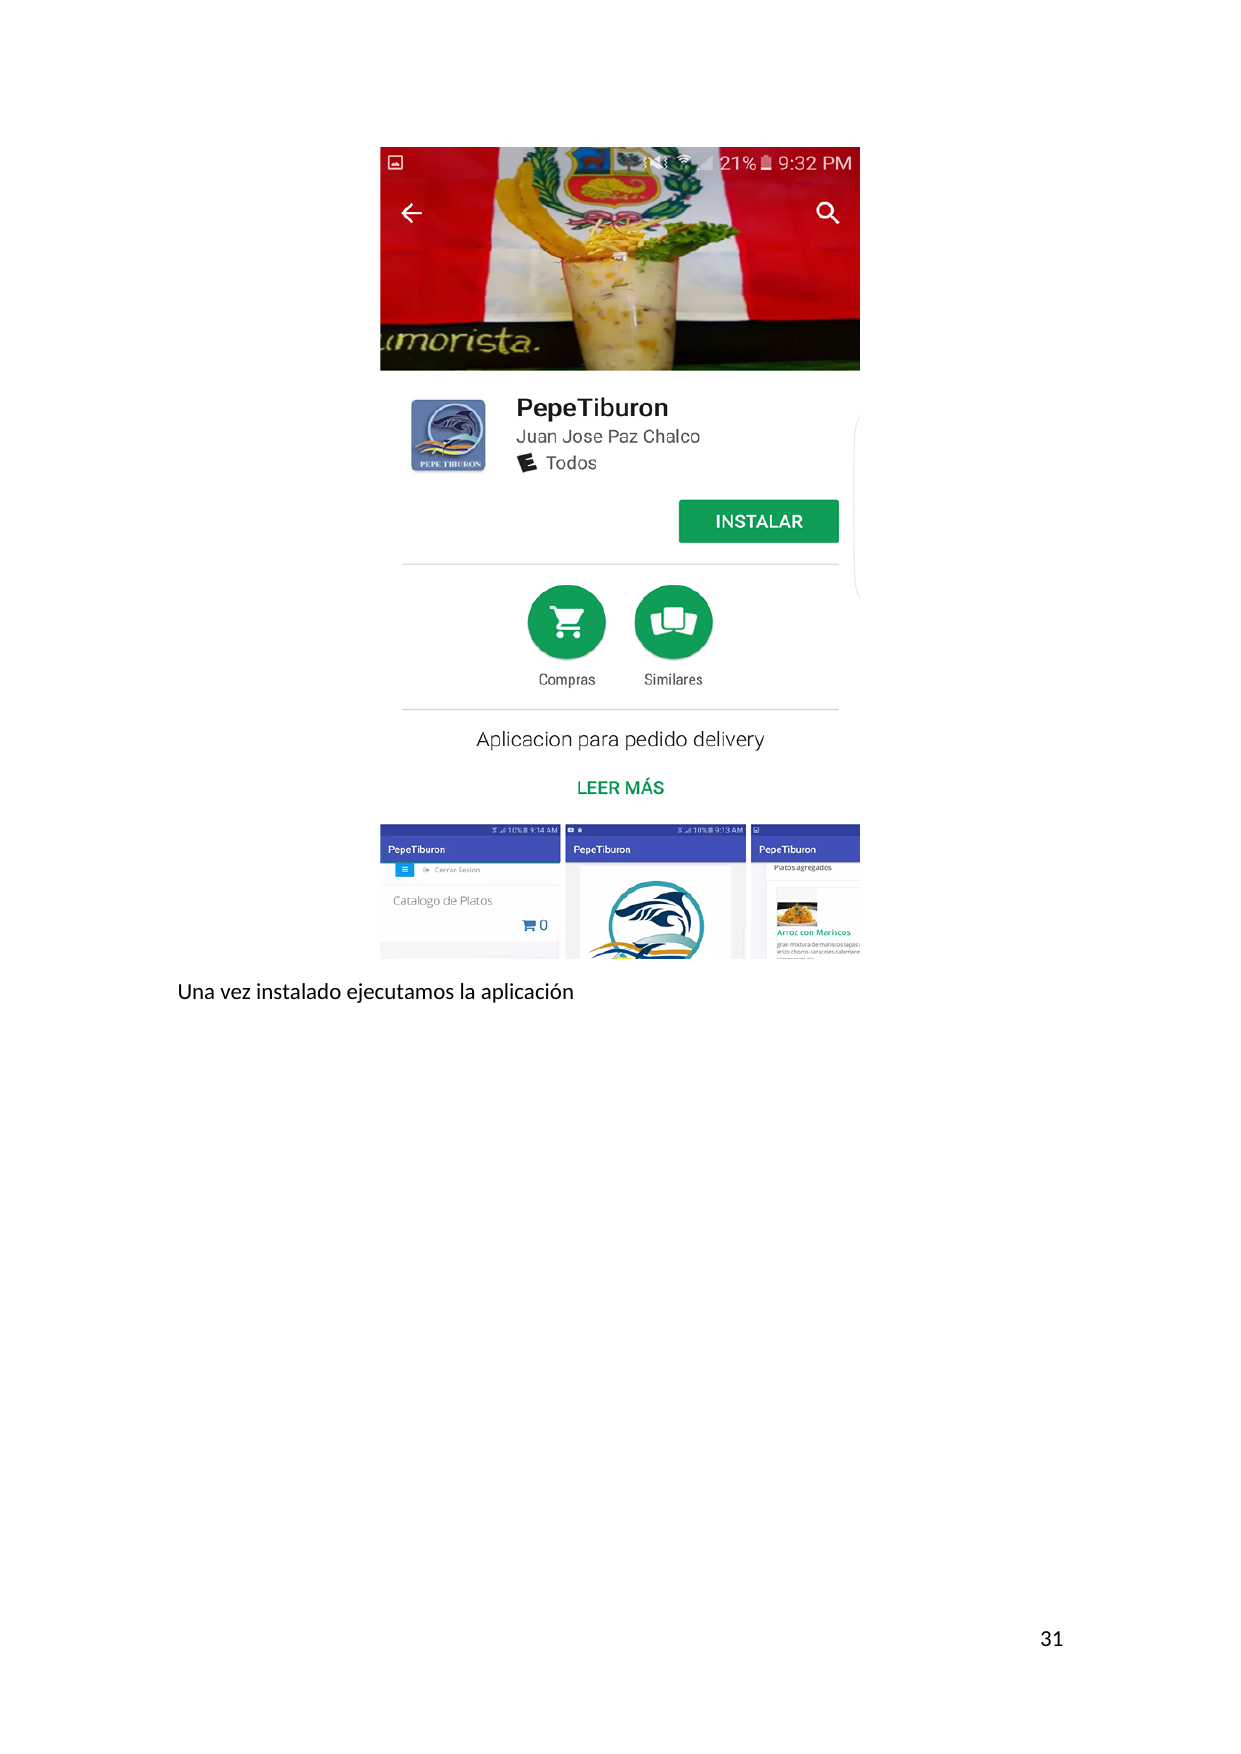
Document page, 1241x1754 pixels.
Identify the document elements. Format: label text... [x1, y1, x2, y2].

text Una vez instalado ejecutamos la aplicación [177, 977, 1063, 1005]
picture [380, 147, 860, 959]
